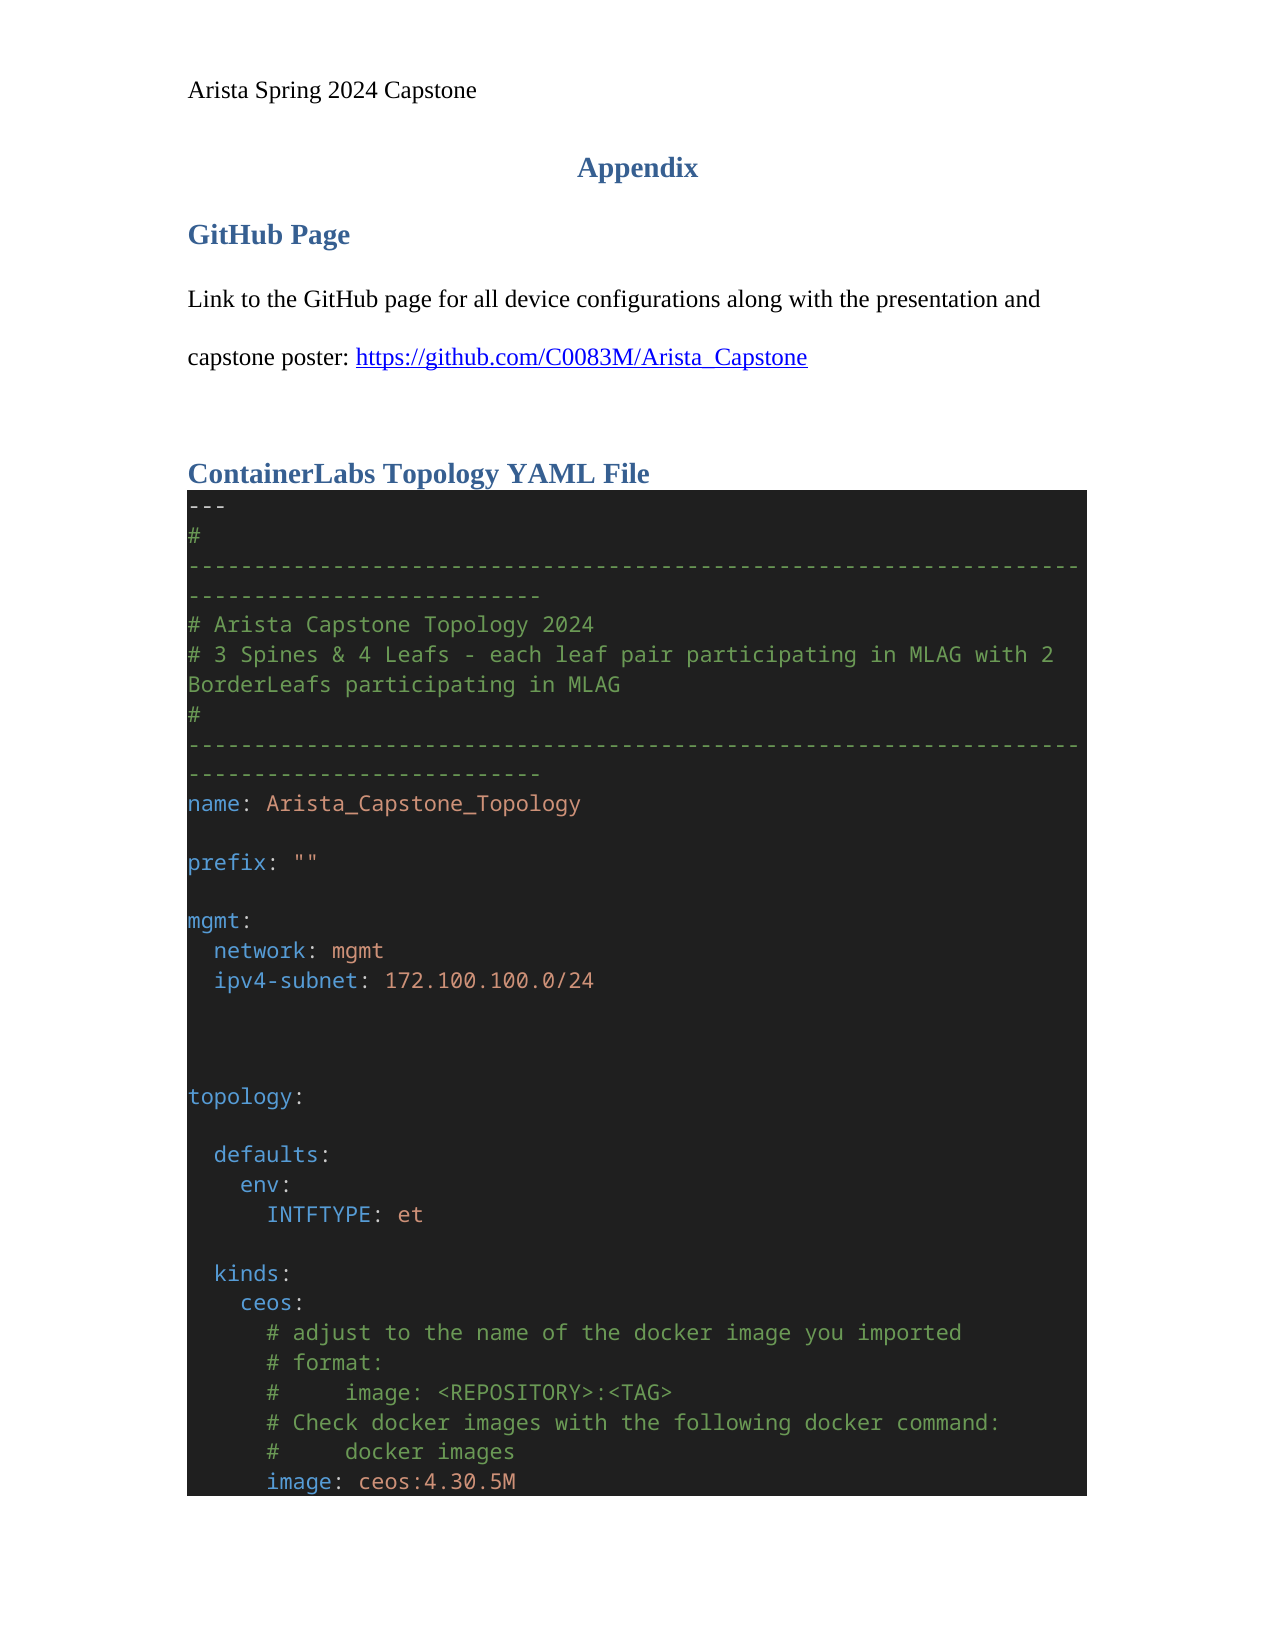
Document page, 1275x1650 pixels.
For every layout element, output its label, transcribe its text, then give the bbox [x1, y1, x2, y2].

text # docker images [187, 1436, 1087, 1466]
text kinds: [187, 1257, 1087, 1287]
text image: ceos:4.30.5M [187, 1466, 1087, 1496]
text # image: <REPOSITORY>:<TAG> [187, 1377, 1087, 1406]
subtitle GitHub Page [187, 217, 1087, 251]
text mgmt: [187, 905, 1087, 935]
text INTFTYPE: et [187, 1199, 1087, 1229]
text # Check docker images with the following docker command: [187, 1406, 1087, 1436]
text # ----------------------------------------------------------------------------------------------- [187, 520, 1087, 609]
subtitle Appendix [187, 150, 1087, 183]
text # Arista Capstone Topology 2024 [187, 609, 1087, 639]
text # ----------------------------------------------------------------------------------------------- [187, 699, 1087, 788]
subtitle ContainerLabs Topology YAML File [187, 457, 1087, 490]
text # format: [187, 1347, 1087, 1377]
text # 3 Spines & 4 Leafs - each leaf pair participating in MLAG with 2 BorderLeafs participating in MLAG [187, 639, 1087, 699]
text topology: [187, 1081, 1087, 1111]
text env: [187, 1169, 1087, 1199]
text Link to the GitHub page for all device configurations along with the presentation and capstone poster: https://github.com/C0083M/Arista_Capstone [187, 284, 1087, 370]
text defaults: [187, 1139, 1087, 1169]
text name: Arista_Capstone_Topology [187, 788, 1087, 818]
text --- [187, 490, 1087, 520]
text # adjust to the name of the docker image you imported [187, 1317, 1087, 1347]
text ipv4-subnet: 172.100.100.0/24 [187, 965, 1087, 994]
text network: mgmt [187, 935, 1087, 965]
text ceos: [187, 1287, 1087, 1317]
text prefix: "" [187, 847, 1087, 876]
